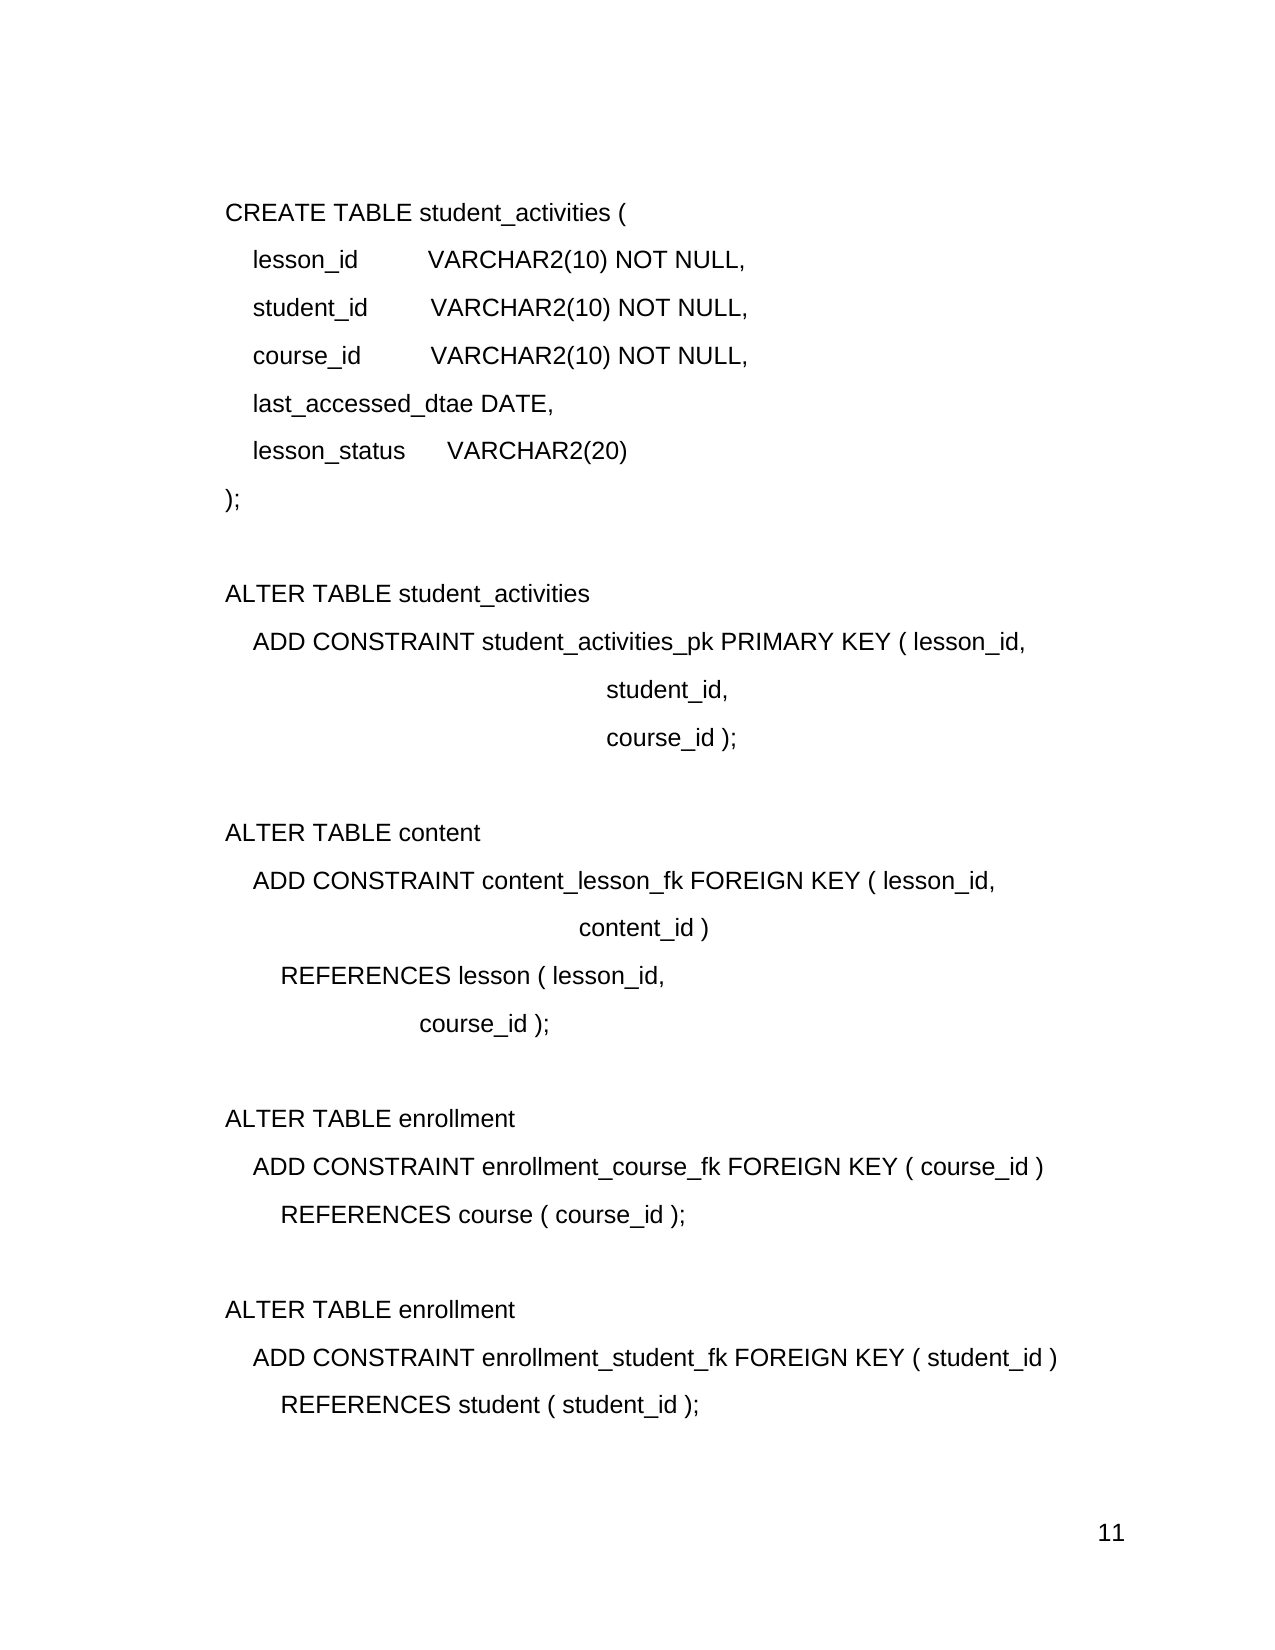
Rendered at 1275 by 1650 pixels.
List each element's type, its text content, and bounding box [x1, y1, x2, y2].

text ); [225, 484, 1125, 513]
text student_id, [225, 675, 1125, 703]
text course_id ); [225, 722, 1125, 751]
text REFERENCES lesson ( lesson_id, [225, 961, 1125, 990]
text ALTER TABLE content [225, 818, 1125, 847]
text course_id VARCHAR2(10) NOT NULL, [225, 341, 1125, 369]
text ADD CONSTRAINT content_lesson_fk FOREIGN KEY ( lesson_id, [225, 866, 1125, 894]
text CREATE TABLE student_activities ( [225, 198, 1125, 226]
text ALTER TABLE student_activities [225, 579, 1125, 608]
text course_id ); [225, 1009, 1125, 1037]
text ADD CONSTRAINT student_activities_pk PRIMARY KEY ( lesson_id, [225, 627, 1125, 656]
text student_id VARCHAR2(10) NOT NULL, [225, 293, 1125, 322]
text lesson_status VARCHAR2(20) [225, 436, 1125, 465]
text content_id ) [225, 913, 1125, 942]
text REFERENCES course ( course_id ); [225, 1199, 1125, 1228]
text ALTER TABLE enrollment [225, 1104, 1125, 1133]
text lesson_id VARCHAR2(10) NOT NULL, [225, 245, 1125, 274]
text last_accessed_dtae DATE, [225, 388, 1125, 417]
text ALTER TABLE enrollment [225, 1295, 1125, 1324]
text REFERENCES student ( student_id ); [225, 1390, 1125, 1419]
text ADD CONSTRAINT enrollment_course_fk FOREIGN KEY ( course_id ) [225, 1152, 1125, 1181]
text ADD CONSTRAINT enrollment_student_fk FOREIGN KEY ( student_id ) [225, 1343, 1125, 1371]
